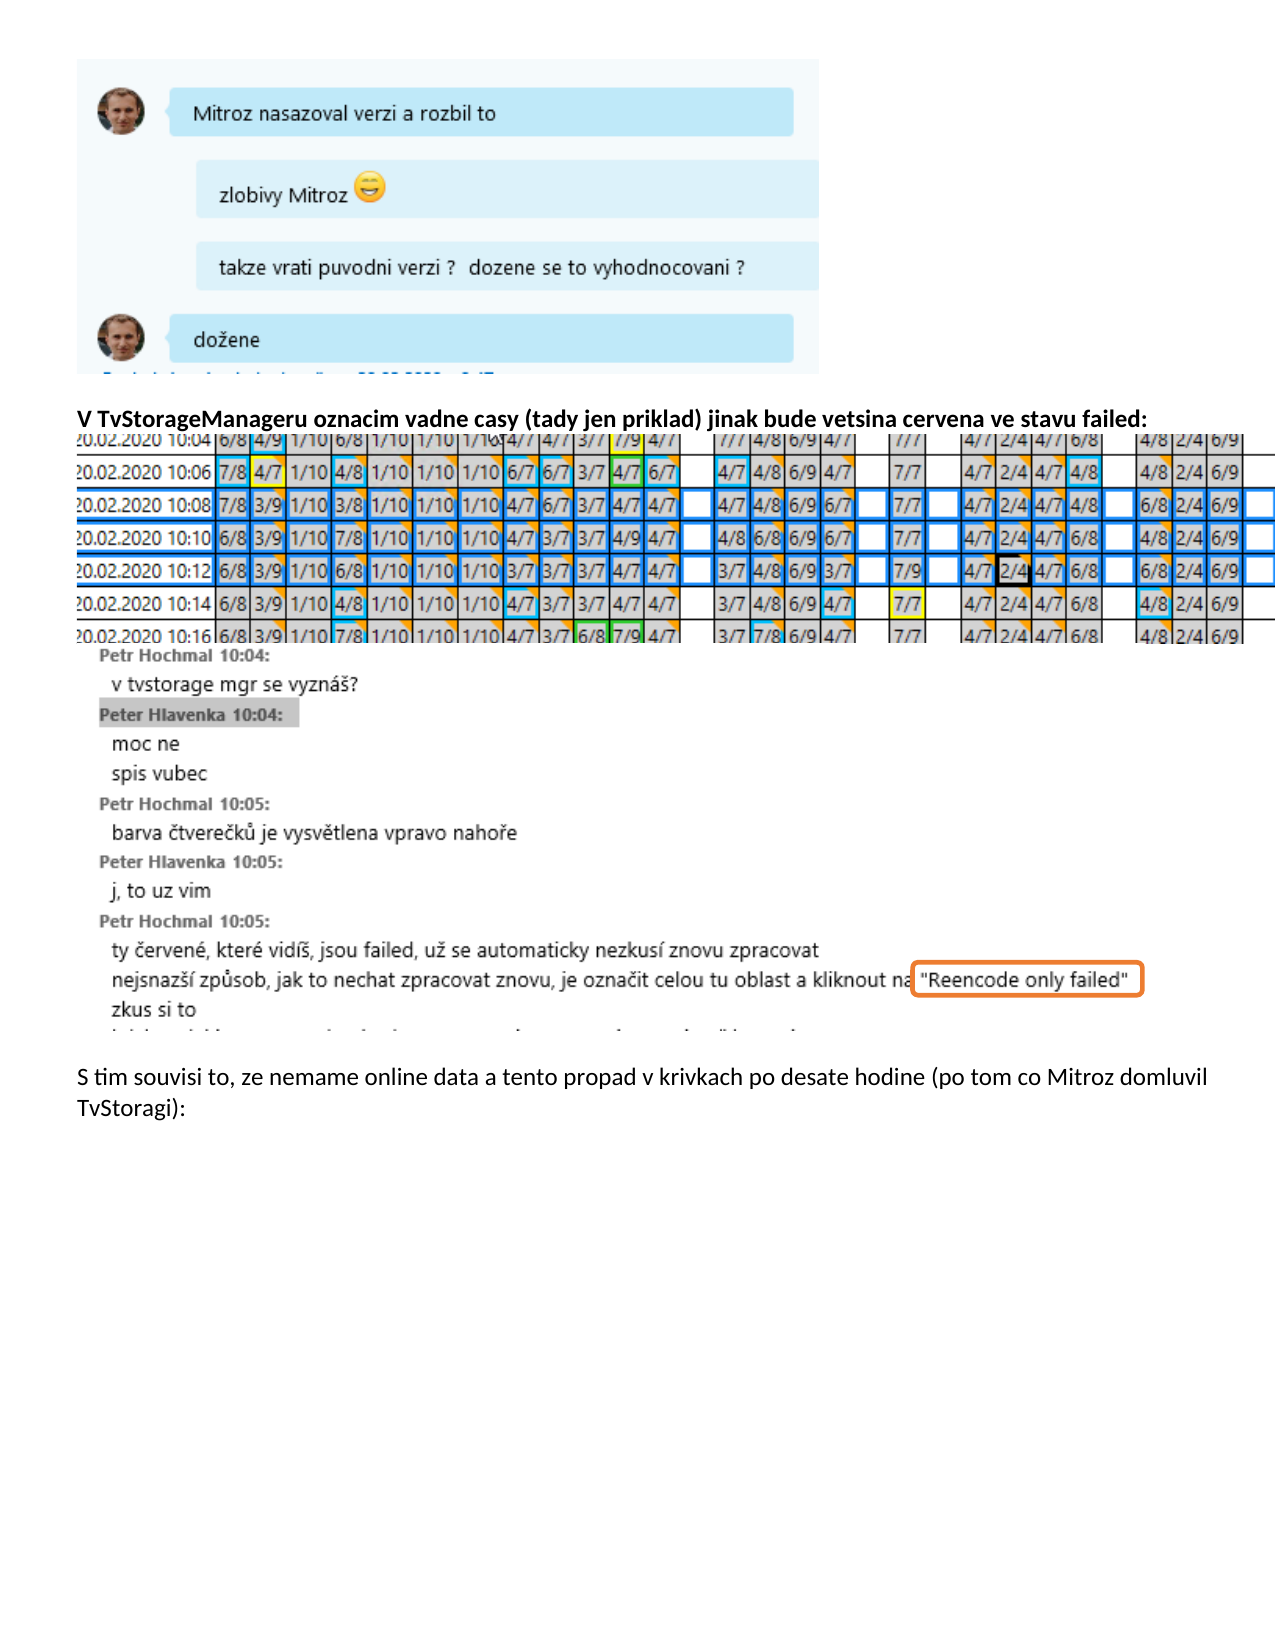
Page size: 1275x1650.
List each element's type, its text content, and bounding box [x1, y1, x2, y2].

picture [220, 459, 246, 483]
text S tim souvisi to, ze nemame online data a tento propad v krivkach po desate hodine (po tom co Mitroz domluvil TvStoragi): [77, 1062, 1216, 1123]
text V TvStorageManageru oznacim vadne casy (tady jen priklad) jinak bude vetsina cervena ve stavu failed: [77, 404, 1216, 434]
picture [76, 434, 1275, 1031]
picture [76, 59, 819, 374]
